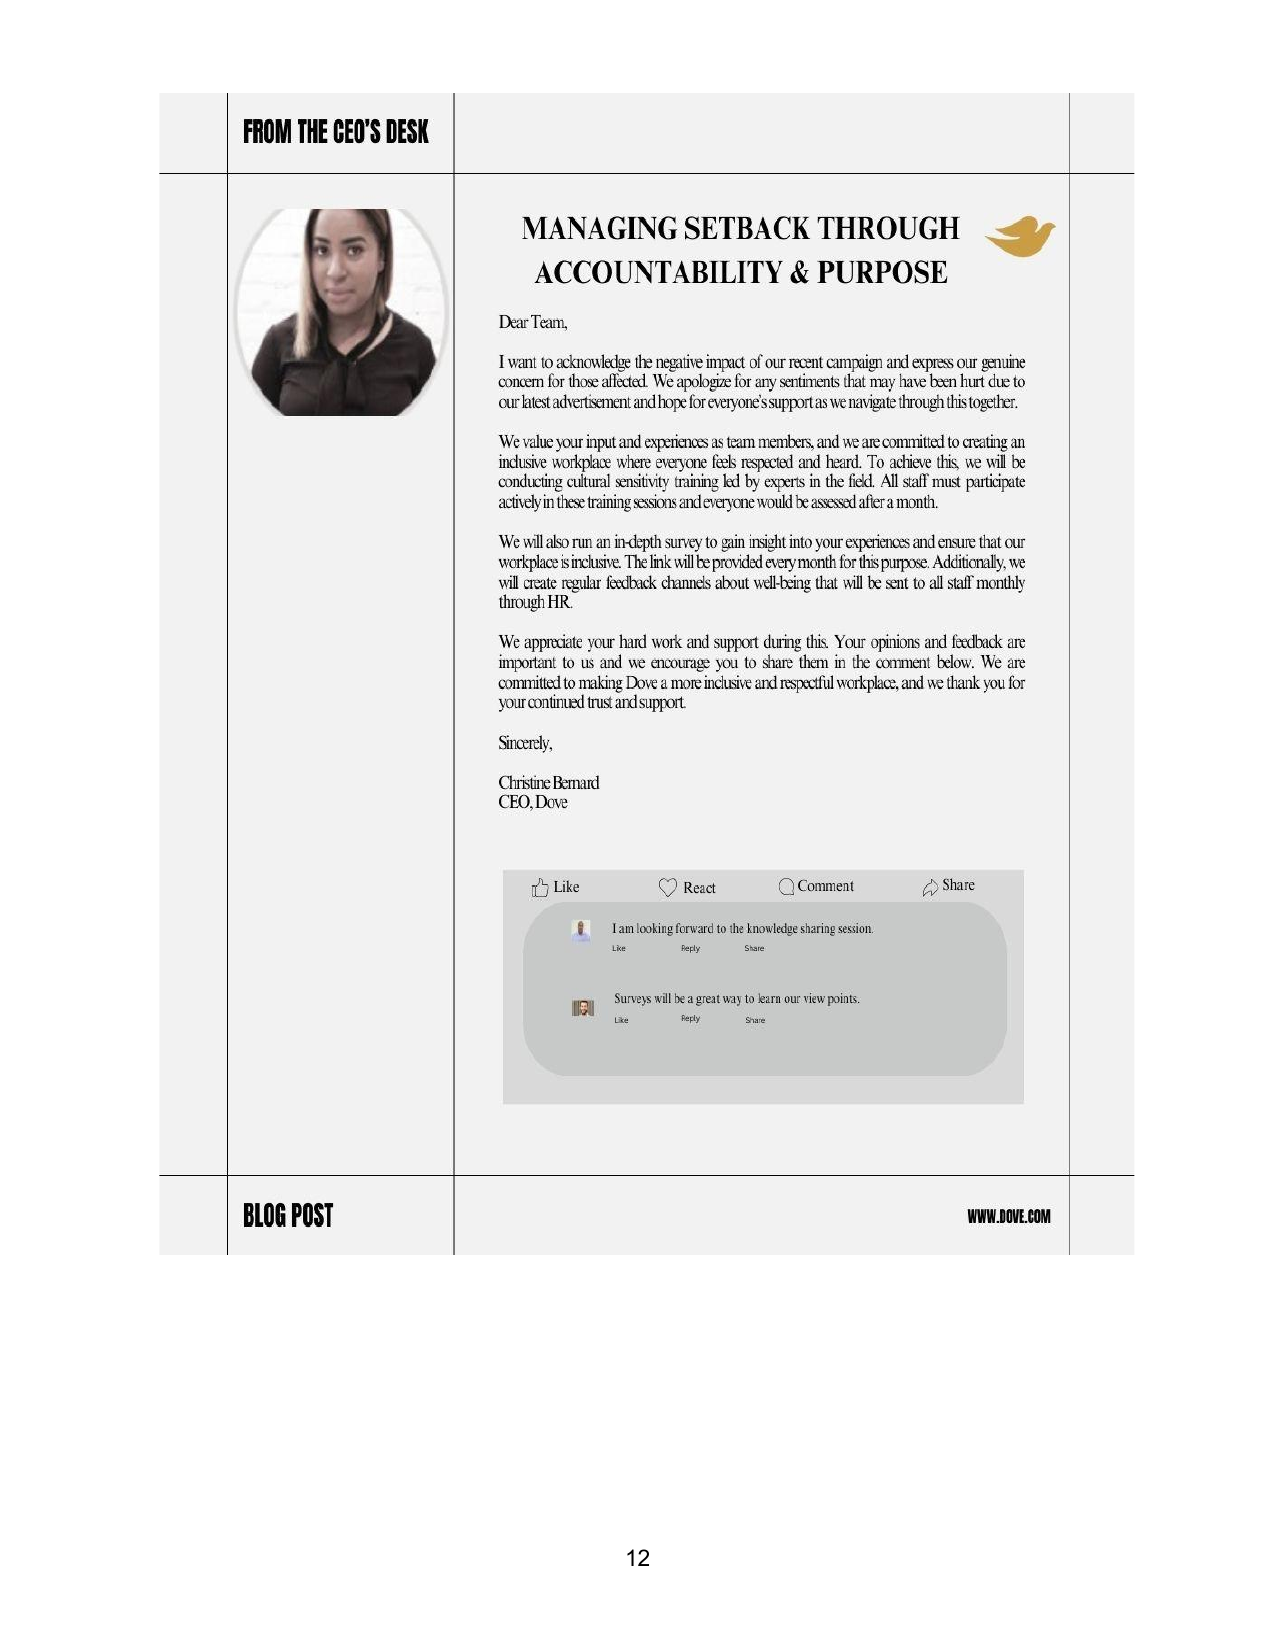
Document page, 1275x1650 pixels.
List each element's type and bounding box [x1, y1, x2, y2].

picture [159, 93, 1135, 1255]
